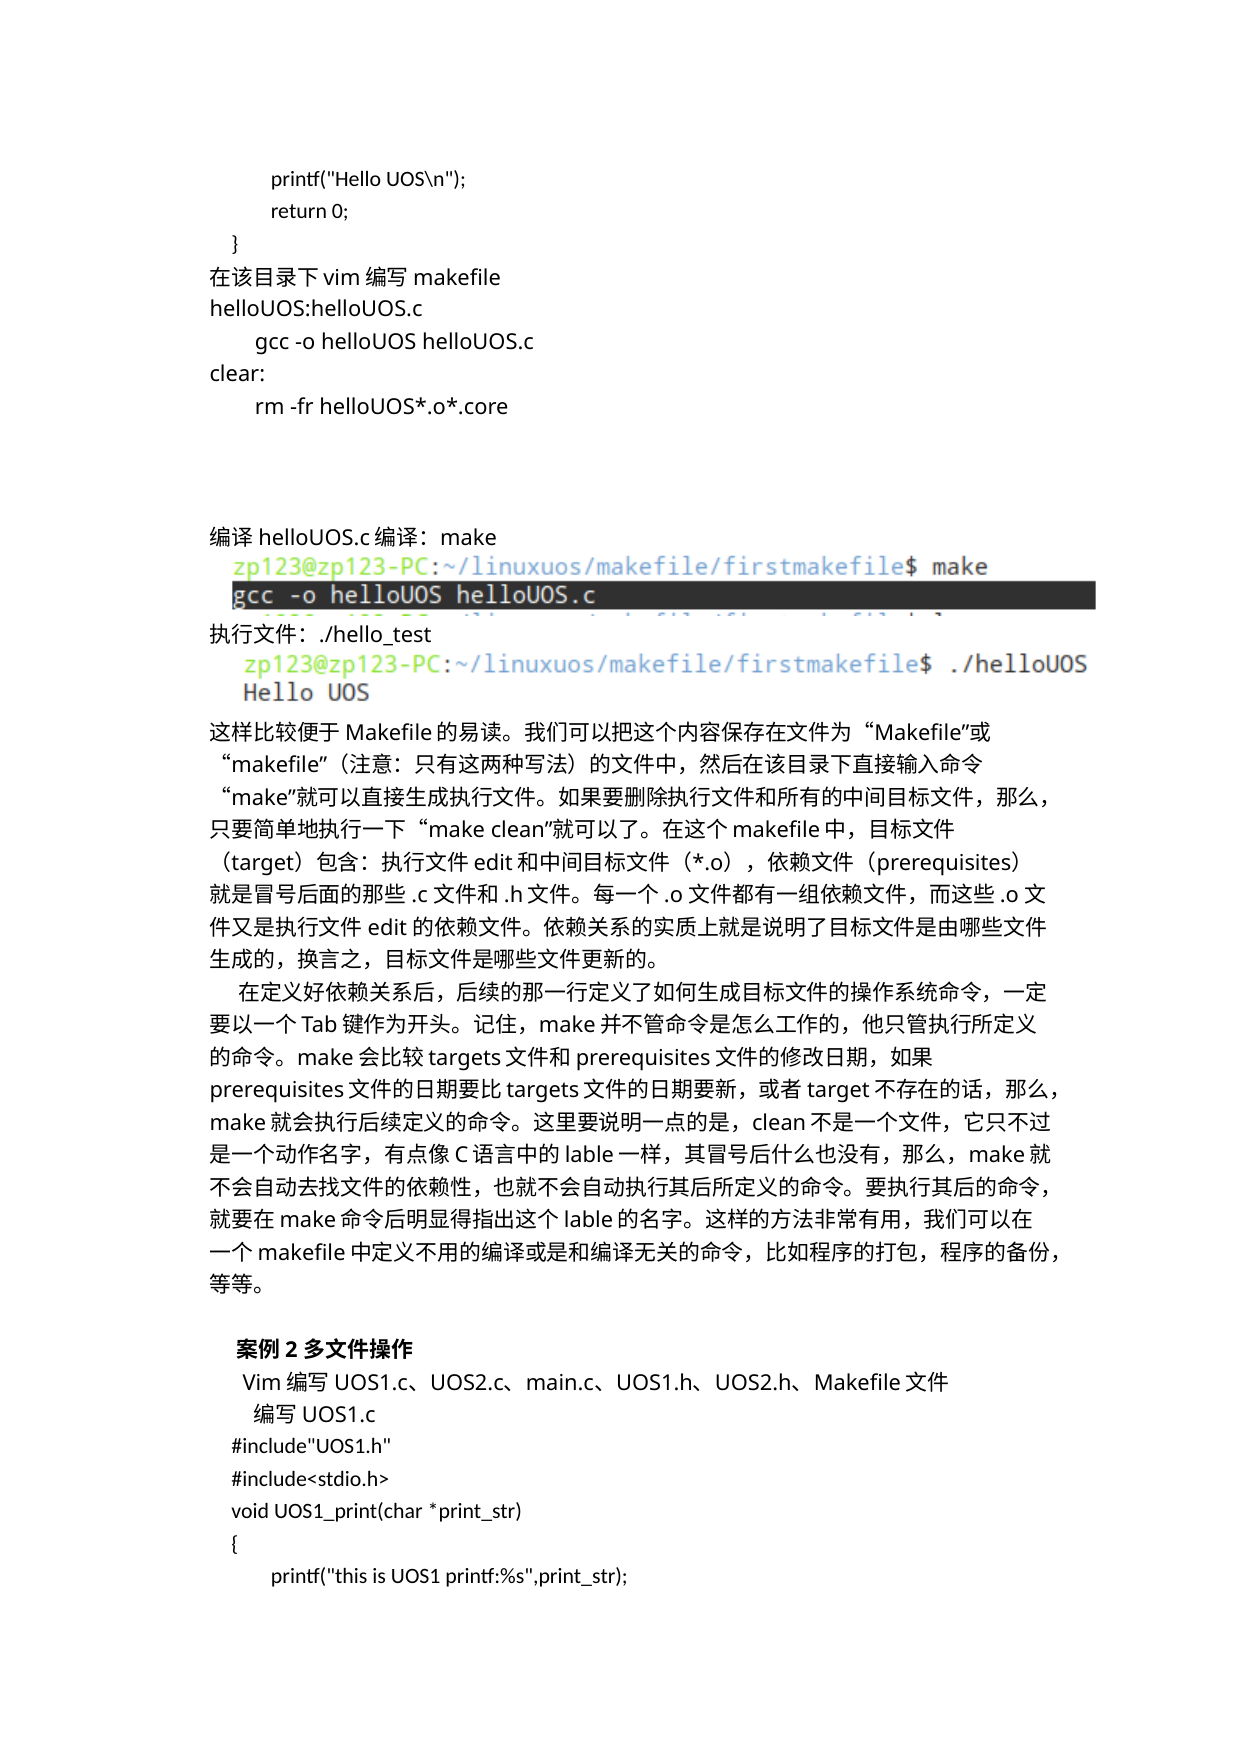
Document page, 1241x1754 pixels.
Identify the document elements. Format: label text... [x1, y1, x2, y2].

text 编写UOS1.c [209, 1397, 1053, 1429]
text Vim编写UOS1.c、UOS2.c、main.c、UOS1.h、UOS2.h、Makefile文件 [209, 1364, 1053, 1397]
text 执行文件：./hello_test [187, 617, 1053, 649]
text gcc -o helloUOS helloUOS.c [187, 324, 1053, 357]
text 编译 helloUOS.c编译：make [187, 519, 1053, 552]
text #include"UOS1.h" [187, 1429, 1053, 1462]
text { [187, 1527, 1053, 1559]
text 这样比较便于Makefile的易读。我们可以把这个内容保存在文件为“Makefile”或“makefile”（注意：只有这两种写法）的文件中，然后在该目录下直接输入命令“make”就可以直接生成执行文件。如果要删除执行文件和所有的中间目标文件，那么，只要简单地执行一下“make clean”就可以了。在这个makefile中，目标文件（target）包含：执行文件edit和中间目标文件（*.o），依赖文件（prerequisites）就是冒号后面的那些 .c 文件和 .h文件。每一个 .o 文件都有一组依赖文件，而这些 .o 文件又是执行文件 edit 的依赖文件。依赖关系的实质上就是说明了目标文件是由哪些文件生成的，换言之，目标文件是哪些文件更新的。 在定义好依赖关系后，后续的那一行定义了如何生成目标文件的操作系统命令，一定要以一个Tab键作为开头。记住，make并不管命令是怎么工作的，他只管执行所定义的命令。make会比较targets文件和prerequisites文件的修改日期，如果prerequisites文件的日期要比targets文件的日期要新，或者target不存在的话，那么，make就会执行后续定义的命令。这里要说明一点的是，clean不是一个文件，它只不过是一个动作名字，有点像C语言中的lable一样，其冒号后什么也没有，那么，make就不会自动去找文件的依赖性，也就不会自动执行其后所定义的命令。要执行其后的命令，就要在make命令后明显得指出这个lable的名字。这样的方法非常有用，我们可以在一个makefile中定义不用的编译或是和编译无关的命令，比如程序的打包，程序的备份，等等。 [209, 649, 1053, 1299]
text 在该目录下vim编写makefile [187, 259, 1053, 292]
text rm -fr helloUOS*.o*.core [187, 389, 1053, 422]
text return 0; [187, 194, 1053, 227]
text #include<stdio.h> [187, 1462, 1053, 1494]
text printf("Hello UOS\n"); [187, 162, 1053, 194]
text clear: [187, 357, 1053, 389]
picture [242, 649, 1099, 709]
text void UOS1_print(char *print_str) [187, 1494, 1053, 1527]
text 案例 2 多文件操作 [187, 1332, 1053, 1364]
text printf("this is UOS1 printf:%s",print_str); [187, 1559, 1053, 1592]
text helloUOS:helloUOS.c [187, 292, 1053, 324]
text } [187, 227, 1053, 259]
picture [231, 553, 1096, 616]
